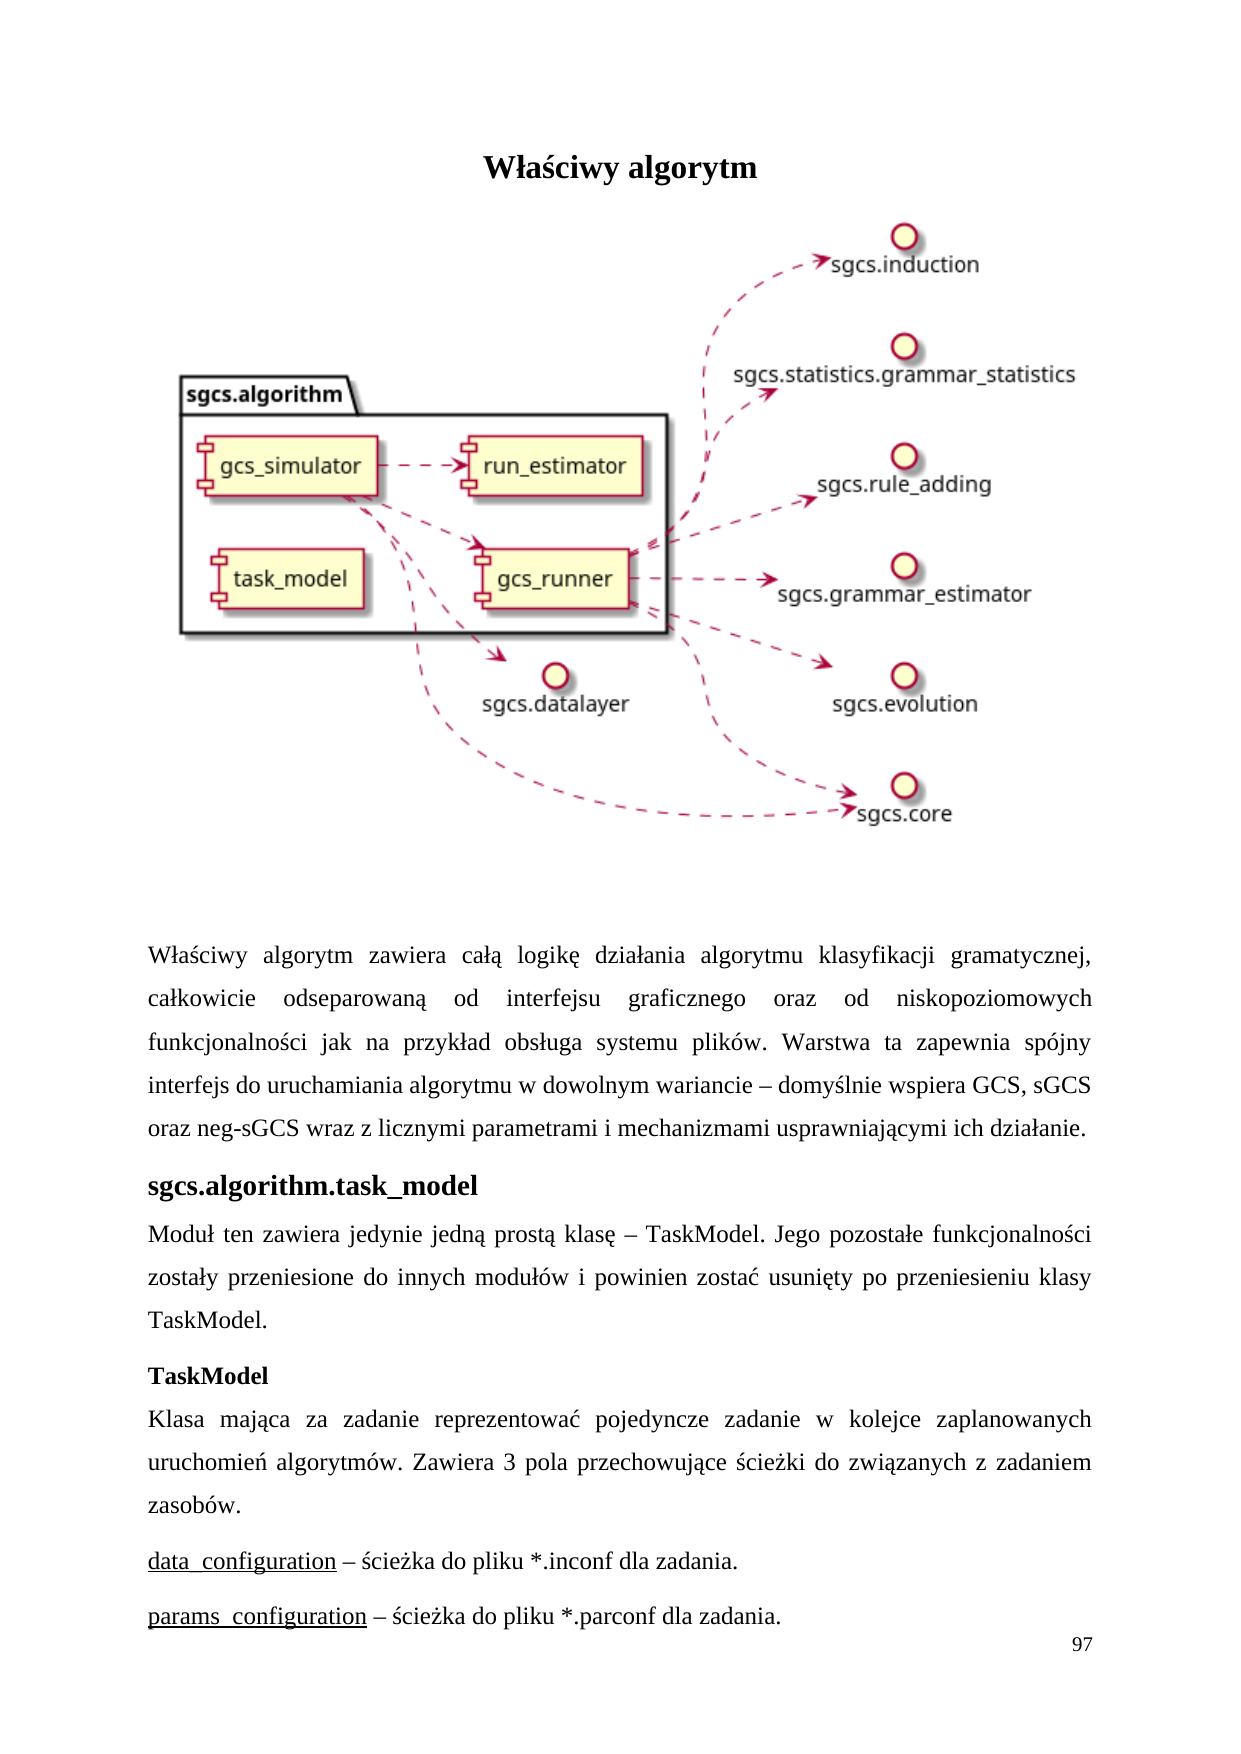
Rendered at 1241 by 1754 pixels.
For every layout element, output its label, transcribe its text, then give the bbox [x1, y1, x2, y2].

text Właściwy algorytm [148, 148, 1093, 186]
text params_configuration – ścieżka do pliku *.parconf dla zadania. [148, 1601, 1093, 1630]
text Klasa mająca za zadanie reprezentować pojedyncze zadanie w kolejce zaplanowanych uruchomień algorytmów. Zawiera 3 pola przechowujące ścieżki do związanych z zadaniem zasobów. [148, 1404, 1093, 1519]
text data_configuration – ścieżka do pliku *.inconf dla zadania. [148, 1546, 1093, 1574]
text Moduł ten zawiera jedynie jedną prostą klasę – TaskModel. Jego pozostałe funkcjonalności zostały przeniesione do innych modułów i powinien zostać usunięty po przeniesieniu klasy TaskModel. [148, 1219, 1093, 1334]
picture [147, 211, 1093, 846]
text Właściwy algorytm zawiera całą logikę działania algorytmu klasyfikacji gramatycznej, całkowicie odseparowaną od interfejsu graficznego oraz od niskopoziomowych funkcjonalności jak na przykład obsługa systemu plików. Warstwa ta zapewnia spójny interfejs do uruchamiania algorytmu w dowolnym wariancie – domyślnie wspiera GCS, sGCS oraz neg-sGCS wraz z licznymi parametrami i mechanizmami usprawniającymi ich działanie. [148, 940, 1093, 1142]
text sgcs.algorithm.task_model [148, 1168, 1093, 1202]
text TaskModel [148, 1361, 1093, 1389]
